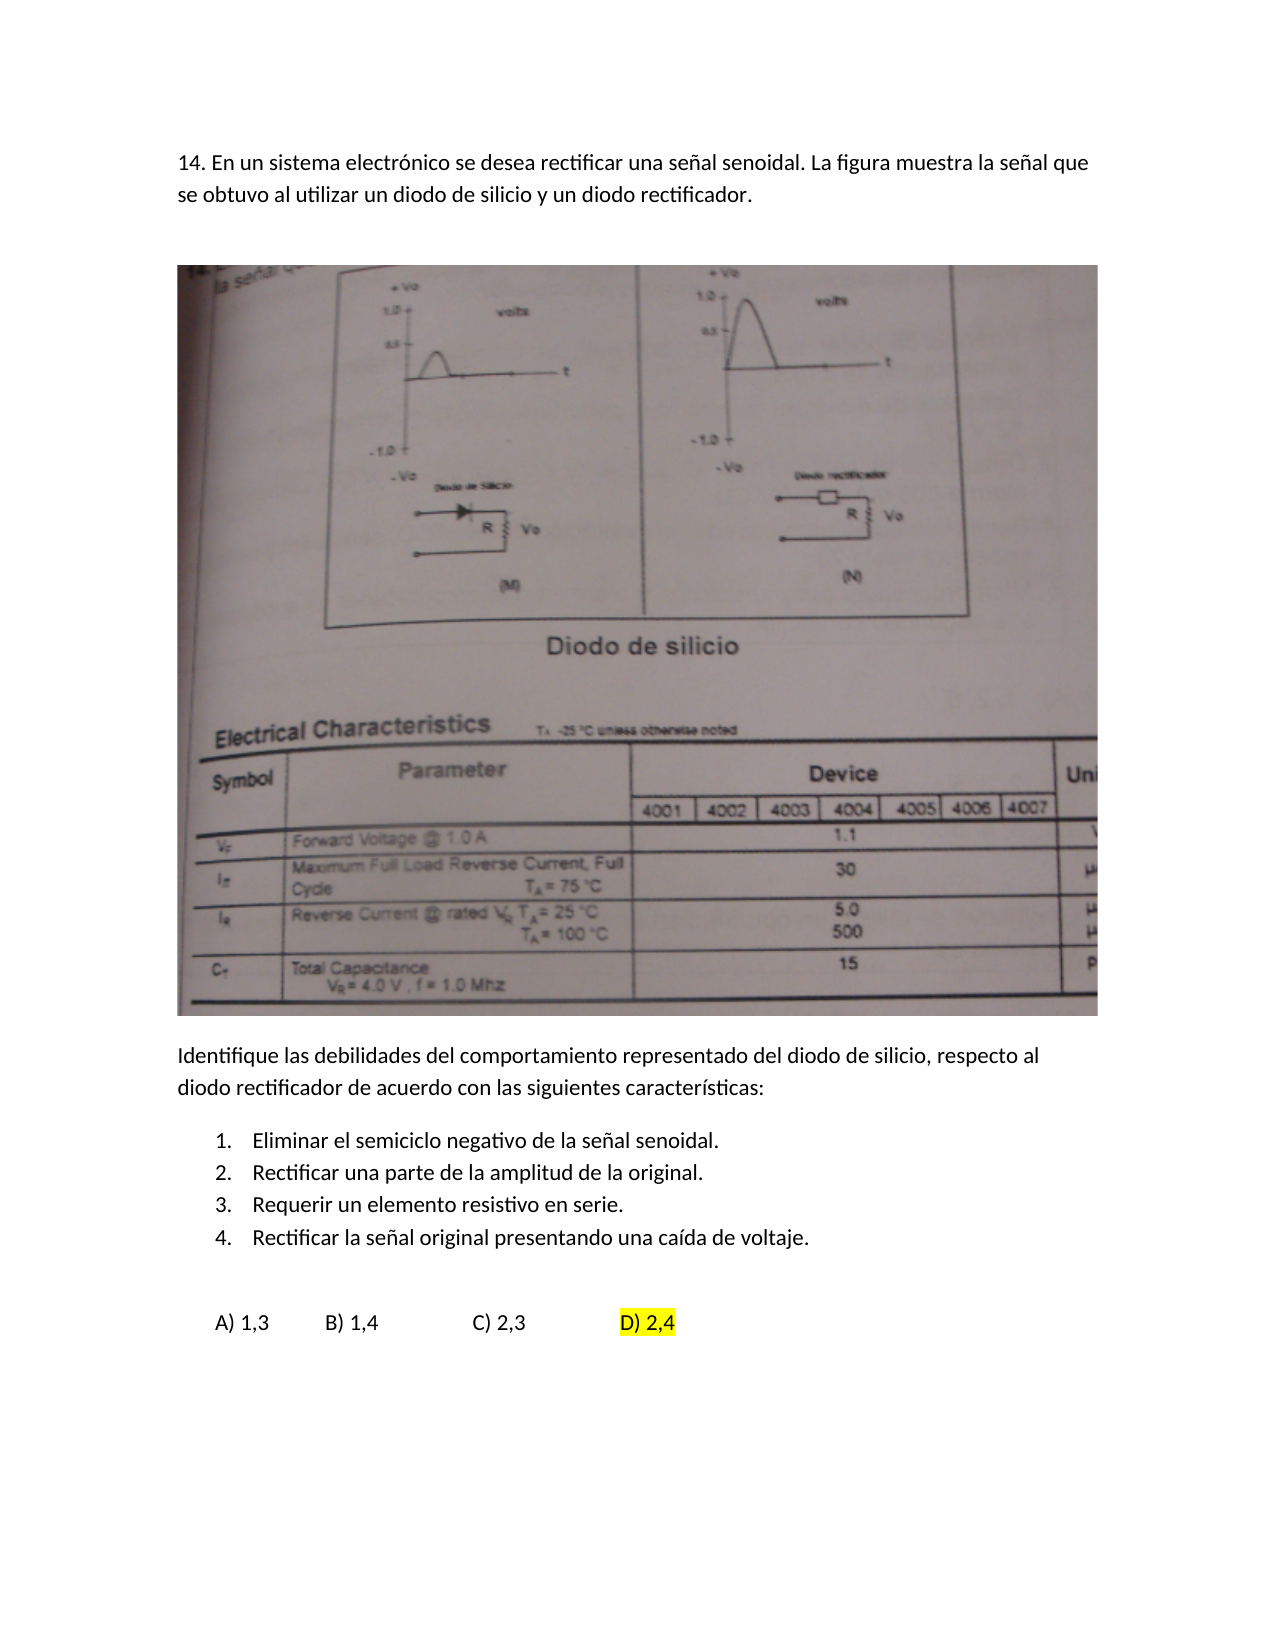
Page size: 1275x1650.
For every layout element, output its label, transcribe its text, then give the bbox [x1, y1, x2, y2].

picture [177, 265, 1098, 1016]
list Requerir un elemento resistivo en serie. [215, 1191, 1098, 1219]
list Rectificar una parte de la amplitud de la original. [215, 1158, 1098, 1186]
text Identifique las debilidades del comportamiento representado del diodo de silicio, respecto al diodo rectificador de acuerdo con las siguientes características: [177, 1041, 1098, 1101]
text 14. En un sistema electrónico se desea rectificar una señal senoidal. La figura muestra la señal que se obtuvo al utilizar un diodo de silicio y un diodo rectificador. [177, 148, 1098, 240]
text A) 1,3 B) 1,4 C) 2,3 D) 2,4 [215, 1276, 1098, 1336]
list Eliminar el semiciclo negativo de la señal senoidal. [215, 1126, 1098, 1154]
list Rectificar la señal original presentando una caída de voltaje. [215, 1223, 1098, 1251]
